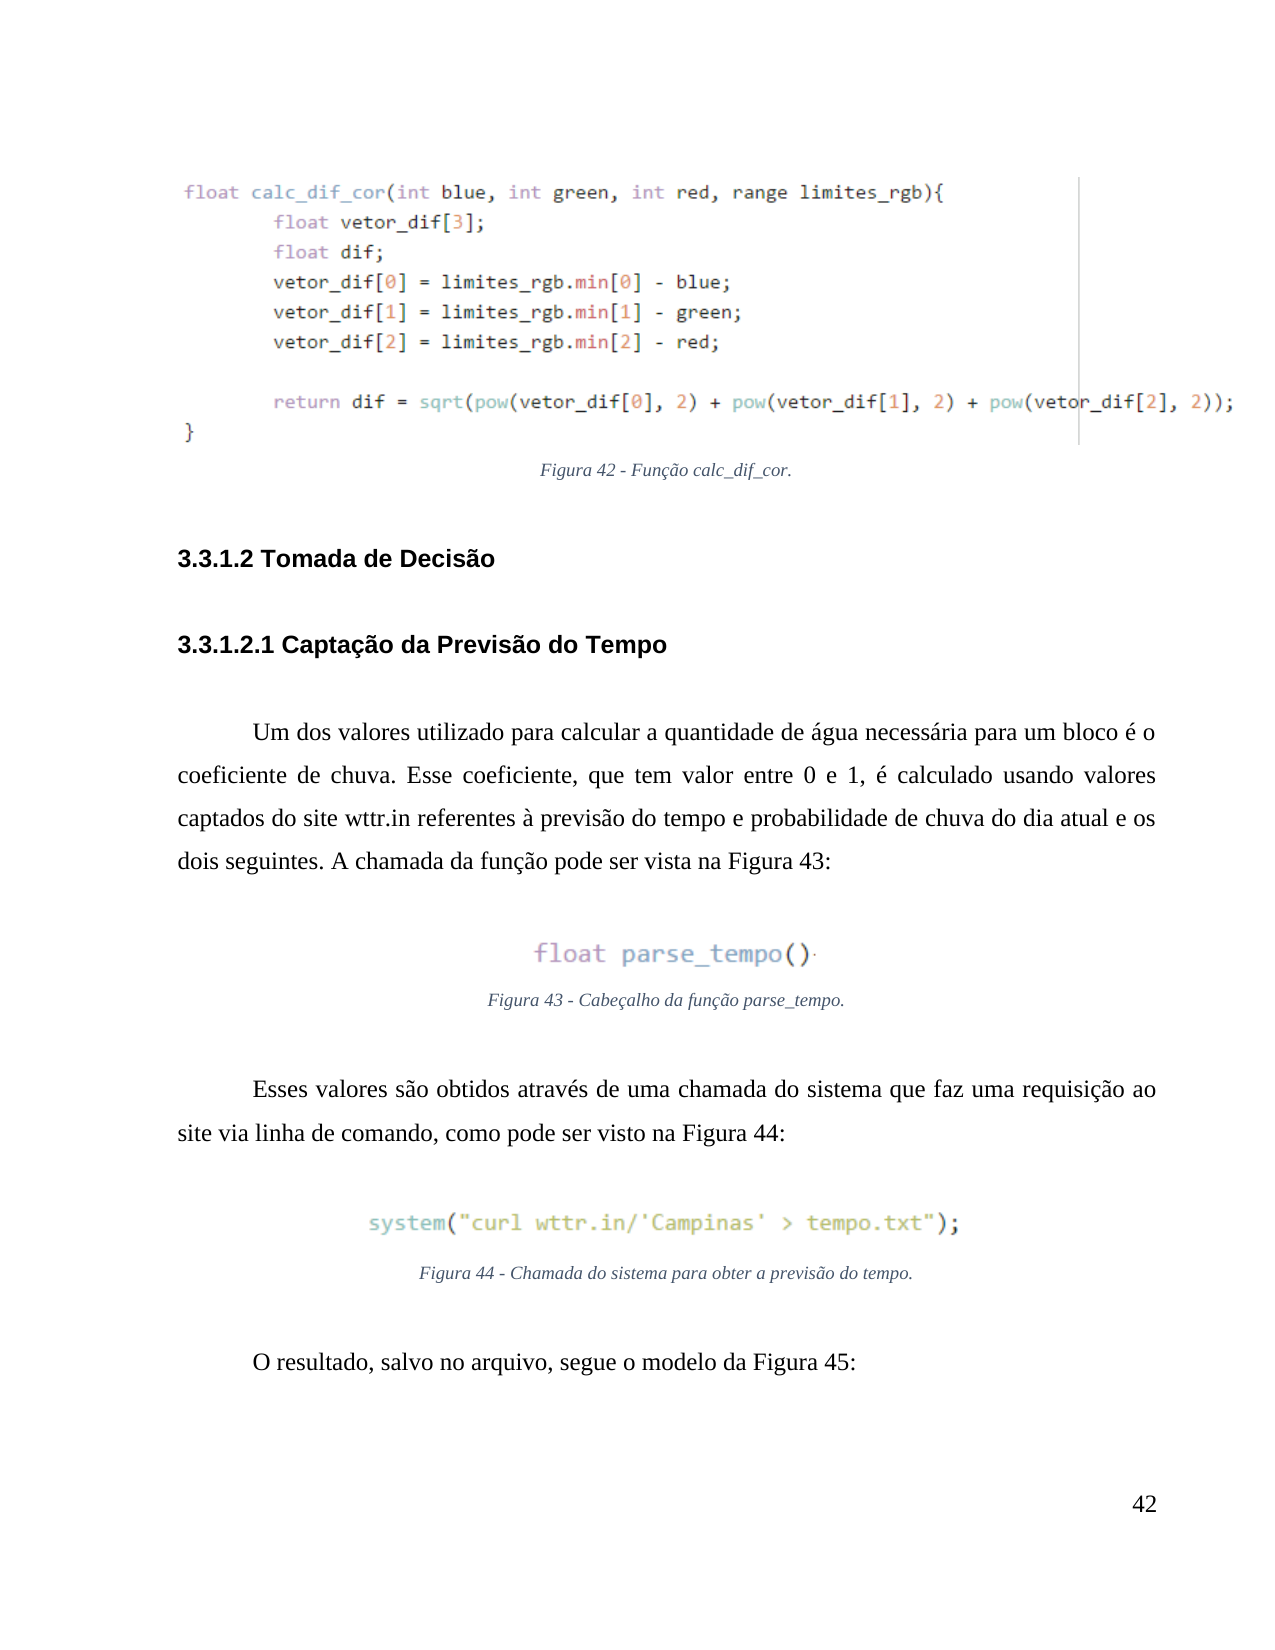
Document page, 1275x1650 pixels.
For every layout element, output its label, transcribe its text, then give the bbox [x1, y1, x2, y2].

text Figura 44 - Chamada do sistema para obter a previsão do tempo. [177, 1262, 1157, 1283]
text Um dos valores utilizado para calcular a quantidade de água necessária para um bloco é o coeficiente de chuva. Esse coeficiente, que tem valor entre 0 e 1, é calculado usando valores captados do site wttr.in referentes à previsão do tempo e probabilidade de chuva do dia atual e os dois seguintes. A chamada da função pode ser vista na Figura 43: [177, 717, 1157, 875]
text Figura 43 - Cabeçalho da função parse_tempo. [177, 989, 1157, 1011]
text O resultado, salvo no arquivo, segue o modelo da Figura 45: [177, 1347, 1157, 1376]
picture [518, 932, 816, 975]
picture [177, 177, 1244, 445]
text 3.3.1.2 Tomada de Decisão [177, 544, 1157, 573]
text Esses valores são obtidos através de uma chamada do sistema que faz uma requisição ao site via linha de comando, como pode ser visto na Figura 44: [177, 1074, 1157, 1146]
text Figura 42 - Função calc_dif_cor. [177, 459, 1157, 480]
picture [365, 1203, 969, 1248]
text 3.3.1.2.1 Captação da Previsão do Tempo [177, 631, 1157, 659]
